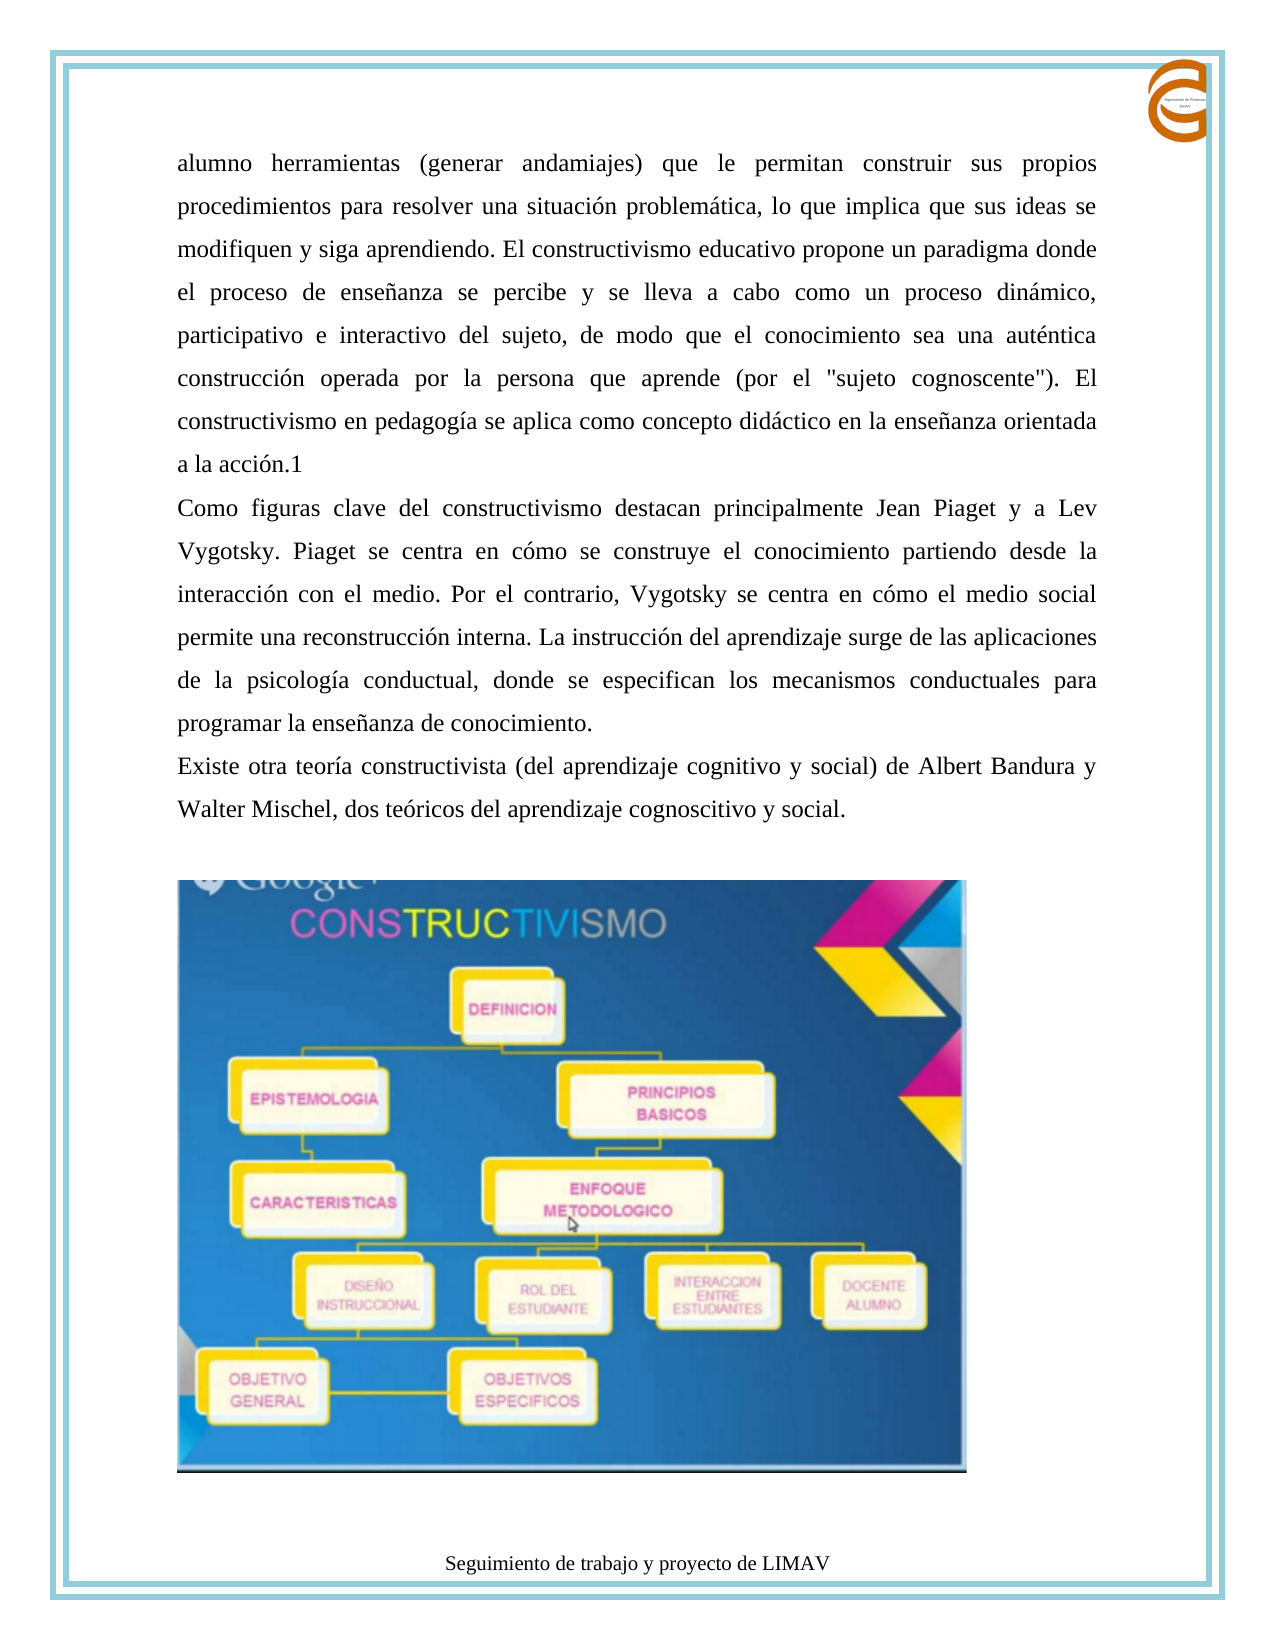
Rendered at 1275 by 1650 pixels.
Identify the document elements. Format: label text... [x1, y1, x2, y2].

picture [177, 880, 967, 1473]
picture [1138, 56, 1218, 144]
text Existe otra teoría constructivista (del aprendizaje cognitivo y social) de Albert Bandura y Walter Mischel, dos teóricos del aprendizaje cognoscitivo y social. [177, 751, 1098, 823]
text Como figuras clave del constructivismo destacan principalmente Jean Piaget y a Lev Vygotsky. Piaget se centra en cómo se construye el conocimiento partiendo desde la interacción con el medio. Por el contrario, Vygotsky se centra en cómo el medio social permite una reconstrucción interna. La instrucción del aprendizaje surge de las aplicaciones de la psicología conductual, donde se especifican los mecanismos conductuales para programar la enseñanza de conocimiento. [177, 493, 1098, 737]
